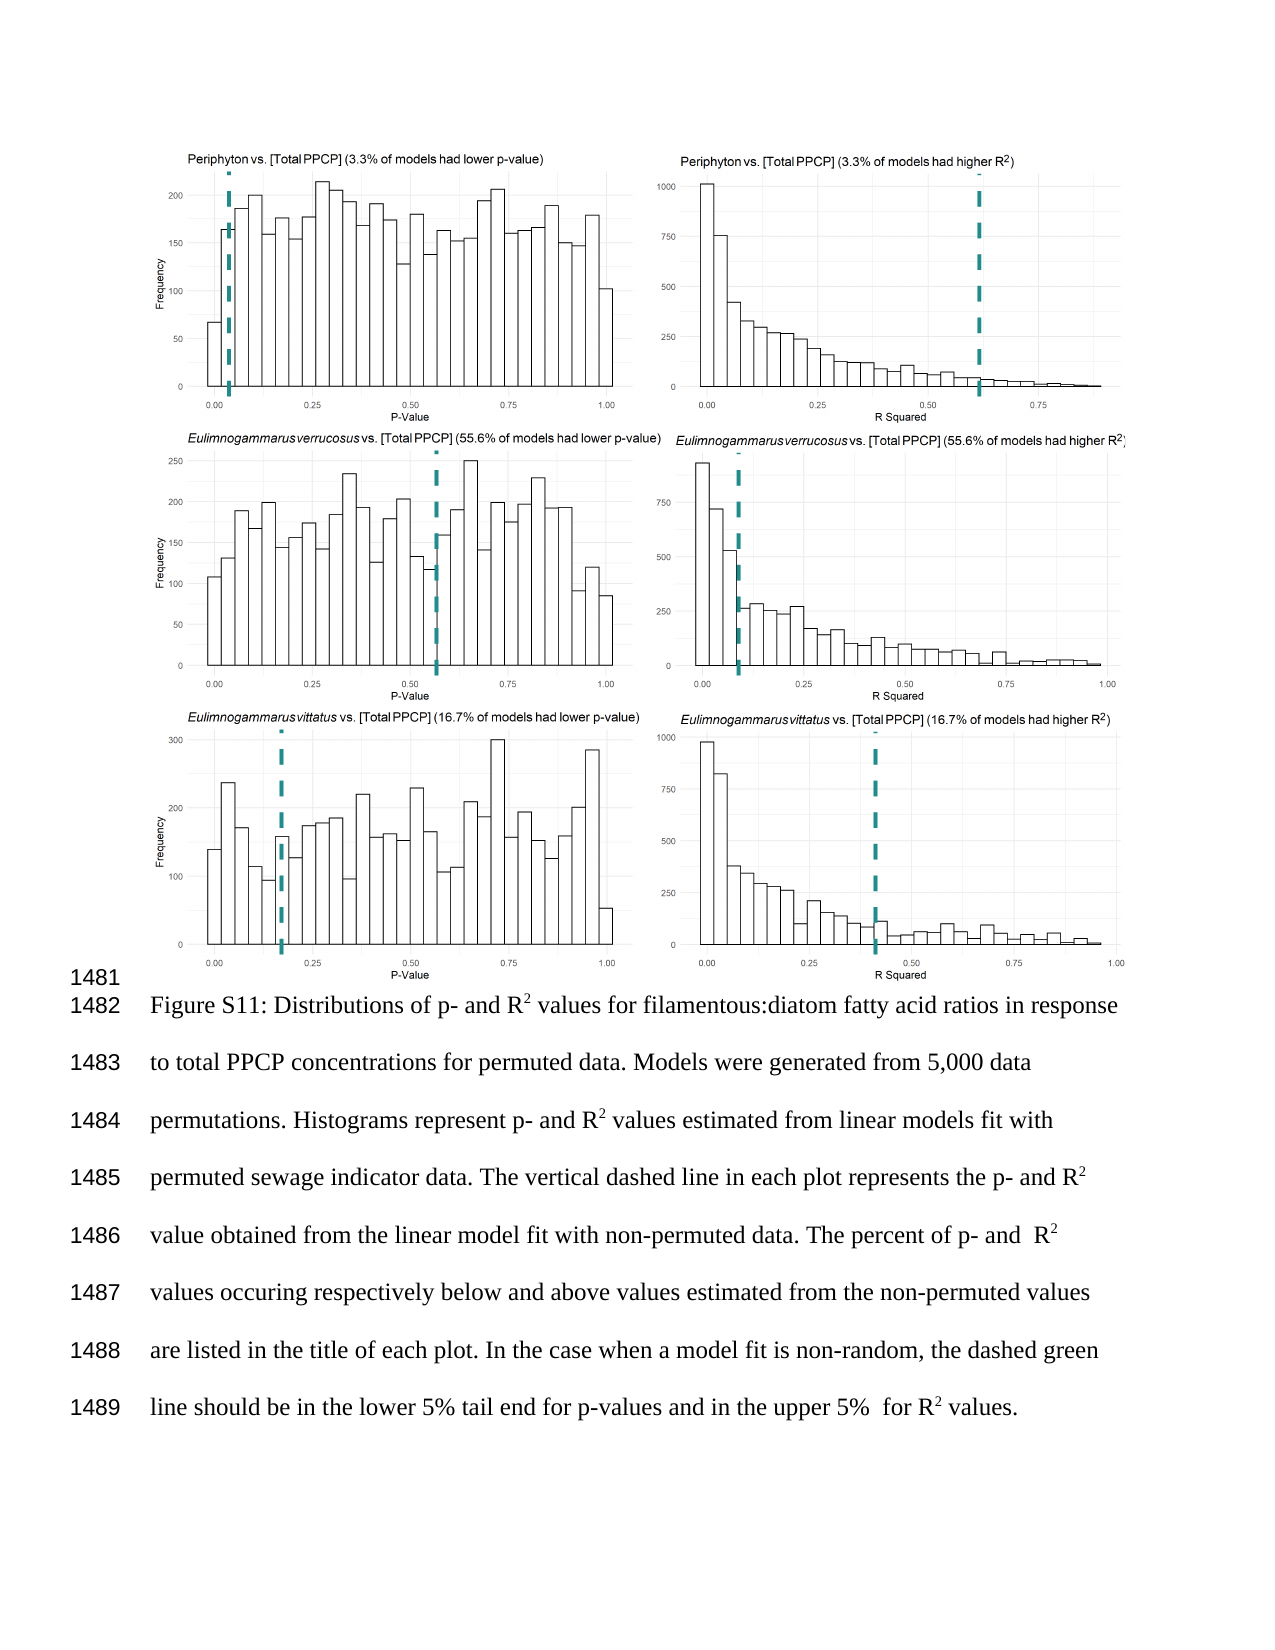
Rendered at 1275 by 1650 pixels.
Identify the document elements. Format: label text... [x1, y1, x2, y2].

picture [150, 150, 1125, 986]
text Figure S11: Distributions of p- and R2 values for filamentous:diatom fatty acid ratios in response to total PPCP concentrations for permuted data. Models were generated from 5,000 data permutations. Histograms represent p- and R2 values estimated from linear models fit with permuted sewage indicator data. The vertical dashed line in each plot represents the p- and R2 value obtained from the linear model fit with non-permuted data. The percent of p- and R2 values occuring respectively below and above values estimated from the non-permuted values are listed in the title of each plot. In the case when a model fit is non-random, the dashed green line should be in the lower 5% tail end for p-values and in the upper 5% for R2 values. [150, 990, 1125, 1421]
